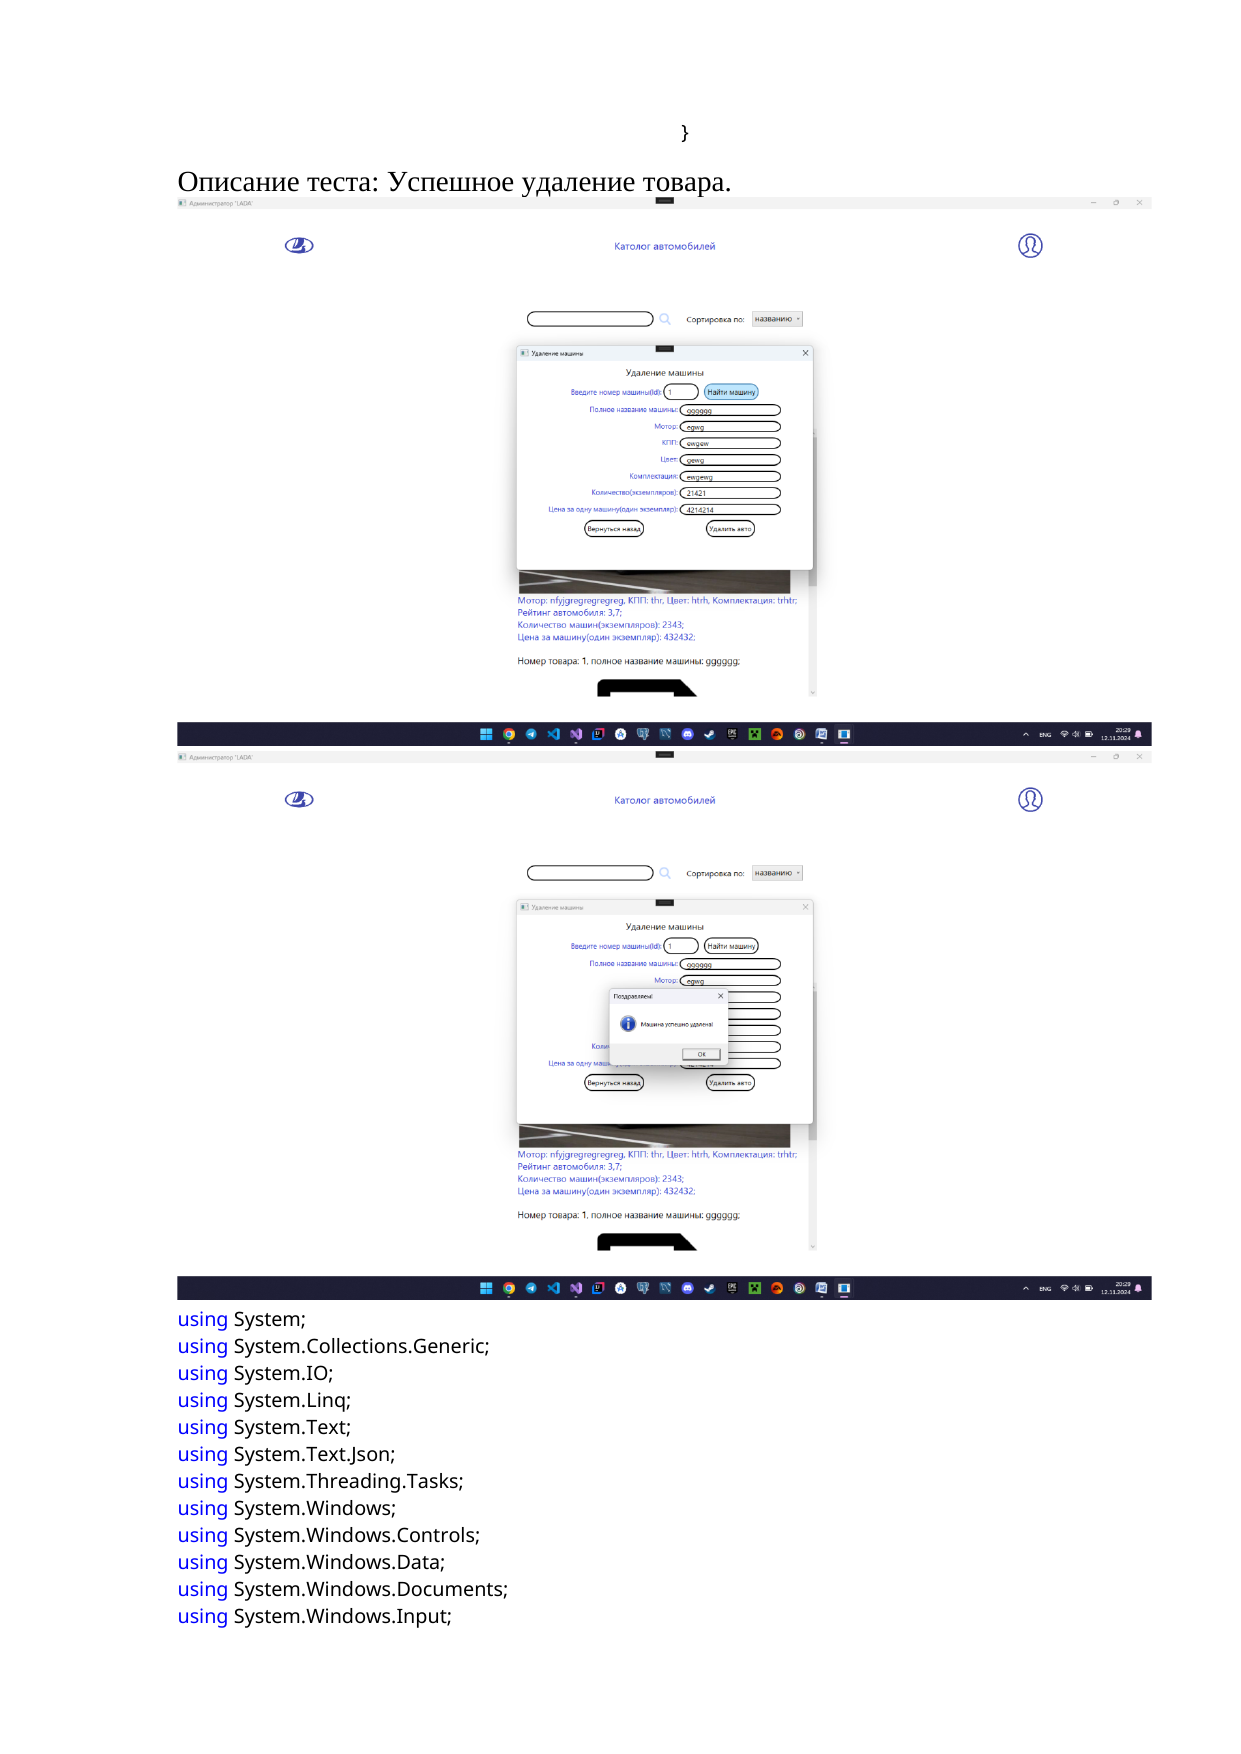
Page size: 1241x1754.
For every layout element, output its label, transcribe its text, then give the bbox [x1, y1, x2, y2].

text Описание теста: Успешное удаление товара. using System; [177, 1300, 1152, 1332]
text using System.Windows.Documents; [177, 1575, 1152, 1602]
text using System.IO; [177, 1359, 1152, 1386]
text using System.Text.Json; [177, 1440, 1152, 1467]
text using System.Windows.Input; [177, 1602, 1152, 1629]
picture [177, 197, 1152, 746]
text using System.Text; [177, 1413, 1152, 1440]
picture [177, 751, 1152, 1300]
text using System.Threading.Tasks; [177, 1467, 1152, 1494]
text using System.Collections.Generic; [177, 1332, 1152, 1359]
text using System.Windows.Controls; [177, 1521, 1152, 1548]
text using System.Linq; [177, 1386, 1152, 1413]
text Описание теста: Успешное удаление товара. using System; [177, 164, 1152, 197]
text } [177, 118, 1152, 145]
text using System.Windows; [177, 1494, 1152, 1521]
text using System.Windows.Data; [177, 1548, 1152, 1575]
